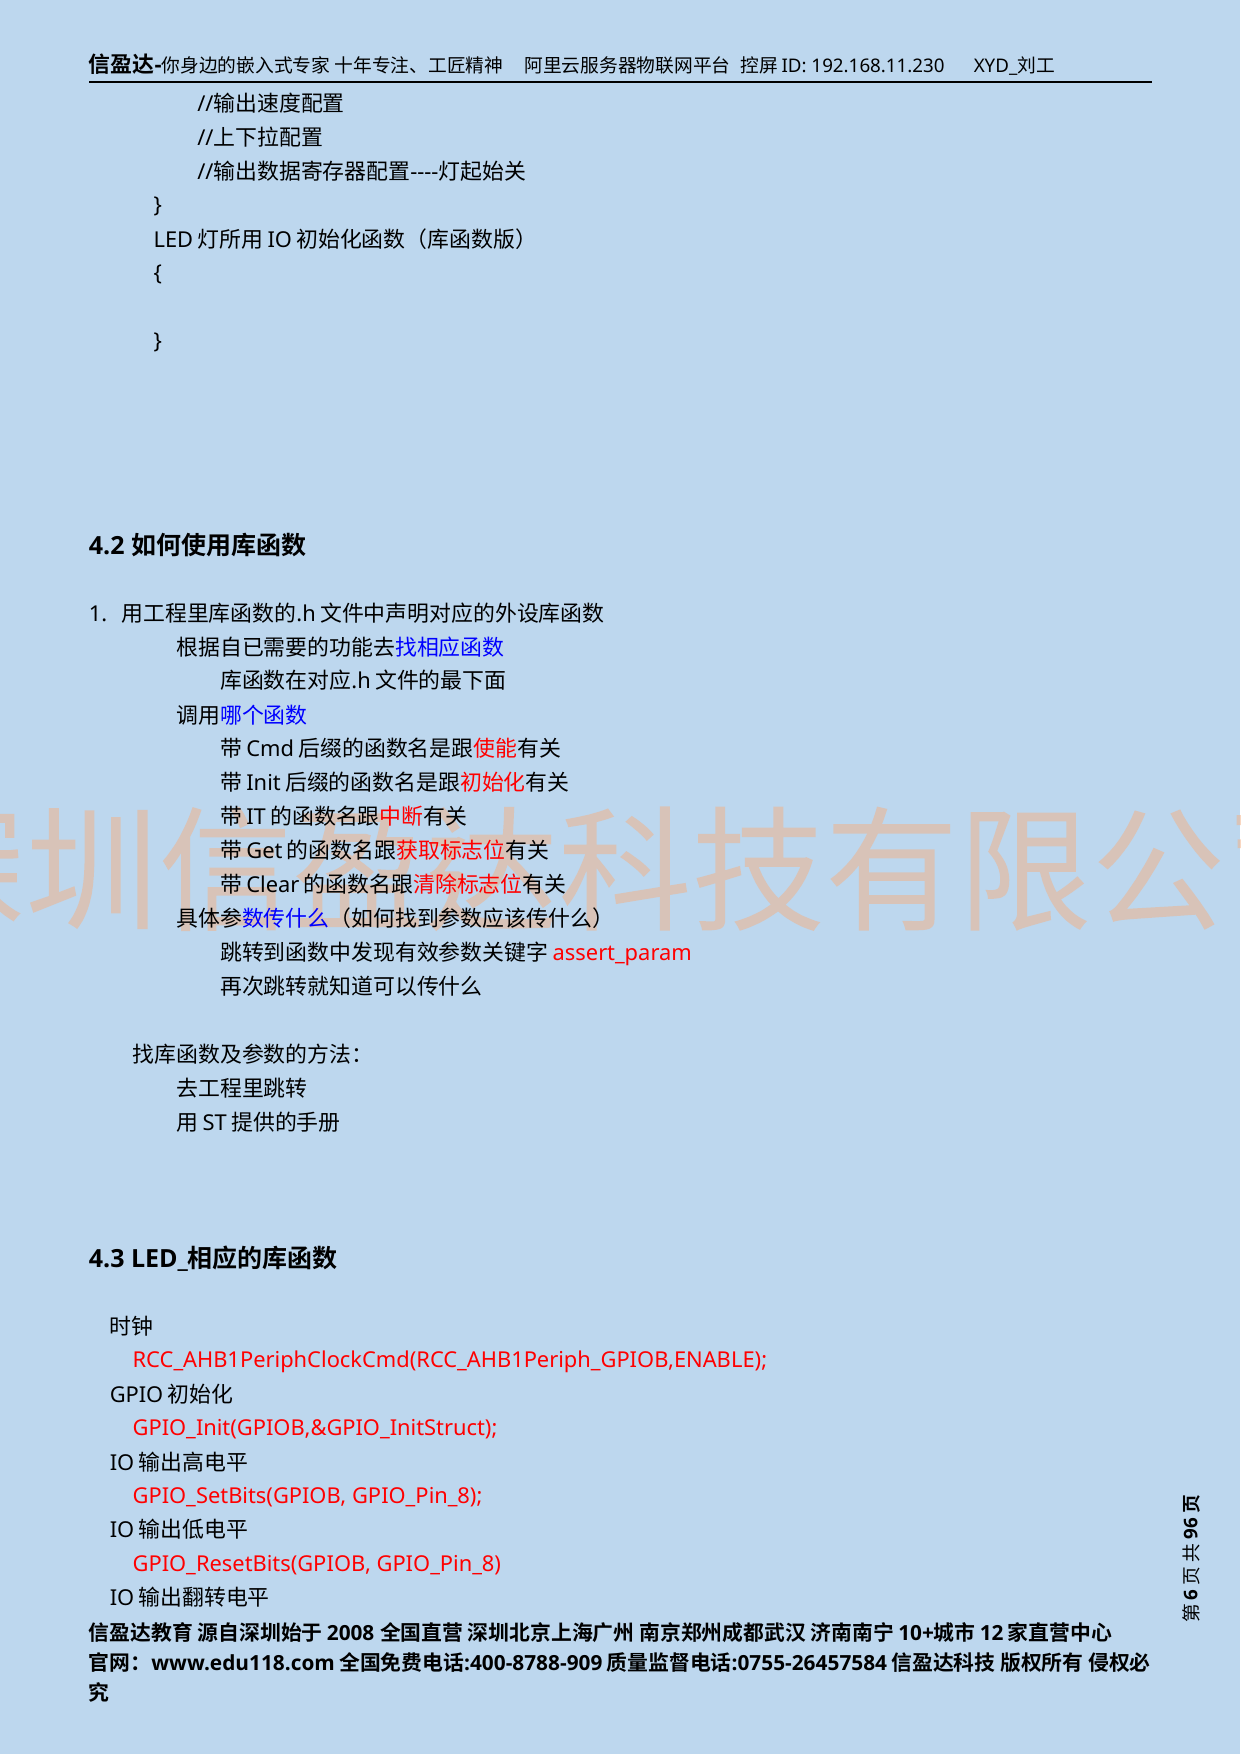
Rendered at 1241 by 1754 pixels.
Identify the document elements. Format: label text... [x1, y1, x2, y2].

text //输出速度配置 [176, 85, 1152, 119]
list 库函数在对应.h文件的最下面 [176, 662, 1152, 696]
list 带Cmd后缀的函数名是跟使能有关 [176, 730, 1152, 764]
list 带IT的函数名跟中断有关 [176, 798, 1152, 832]
text } [132, 187, 1152, 221]
list 带Clear的函数名跟清除标志位有关 [176, 866, 1152, 900]
list 带Init后缀的函数名是跟初始化有关 [176, 764, 1152, 798]
list 用工程里库函数的.h文件中声明对应的外设库函数 [89, 594, 1152, 628]
text 时钟 [89, 1308, 1152, 1342]
text GPIO_ResetBits(GPIOB, GPIO_Pin_8) [89, 1545, 1152, 1579]
subtitle LED_相应的库函数 [89, 1223, 1152, 1291]
text } [132, 323, 1152, 357]
list 用ST提供的手册 [132, 1104, 1152, 1138]
text RCC_AHB1PeriphClockCmd(RCC_AHB1Periph_GPIOB,ENABLE); [89, 1342, 1152, 1376]
text { [132, 255, 1152, 289]
list 再次跳转就知道可以传什么 [176, 968, 1152, 1002]
subtitle 如何使用库函数 [89, 510, 1152, 578]
text GPIO_SetBits(GPIOB, GPIO_Pin_8); [89, 1477, 1152, 1511]
list 具体参数传什么（如何找到参数应该传什么） [132, 900, 1152, 934]
list 带Get的函数名跟获取标志位有关 [176, 832, 1152, 866]
text IO输出高电平 [89, 1443, 1152, 1477]
list 找库函数及参数的方法： [89, 1036, 1152, 1070]
text GPIO初始化 [89, 1376, 1152, 1409]
text IO输出低电平 [89, 1511, 1152, 1545]
text IO输出翻转电平 [89, 1579, 1152, 1613]
text LED灯所用IO初始化函数（库函数版） [132, 221, 1152, 255]
list 跳转到函数中发现有效参数关键字assert_param [176, 934, 1152, 968]
list 去工程里跳转 [132, 1070, 1152, 1104]
list 调用哪个函数 [132, 696, 1152, 730]
text //输出数据寄存器配置----灯起始关 [176, 153, 1152, 187]
list 根据自已需要的功能去找相应函数 [132, 628, 1152, 662]
text //上下拉配置 [176, 119, 1152, 153]
text GPIO_Init(GPIOB,&GPIO_InitStruct); [89, 1409, 1152, 1443]
